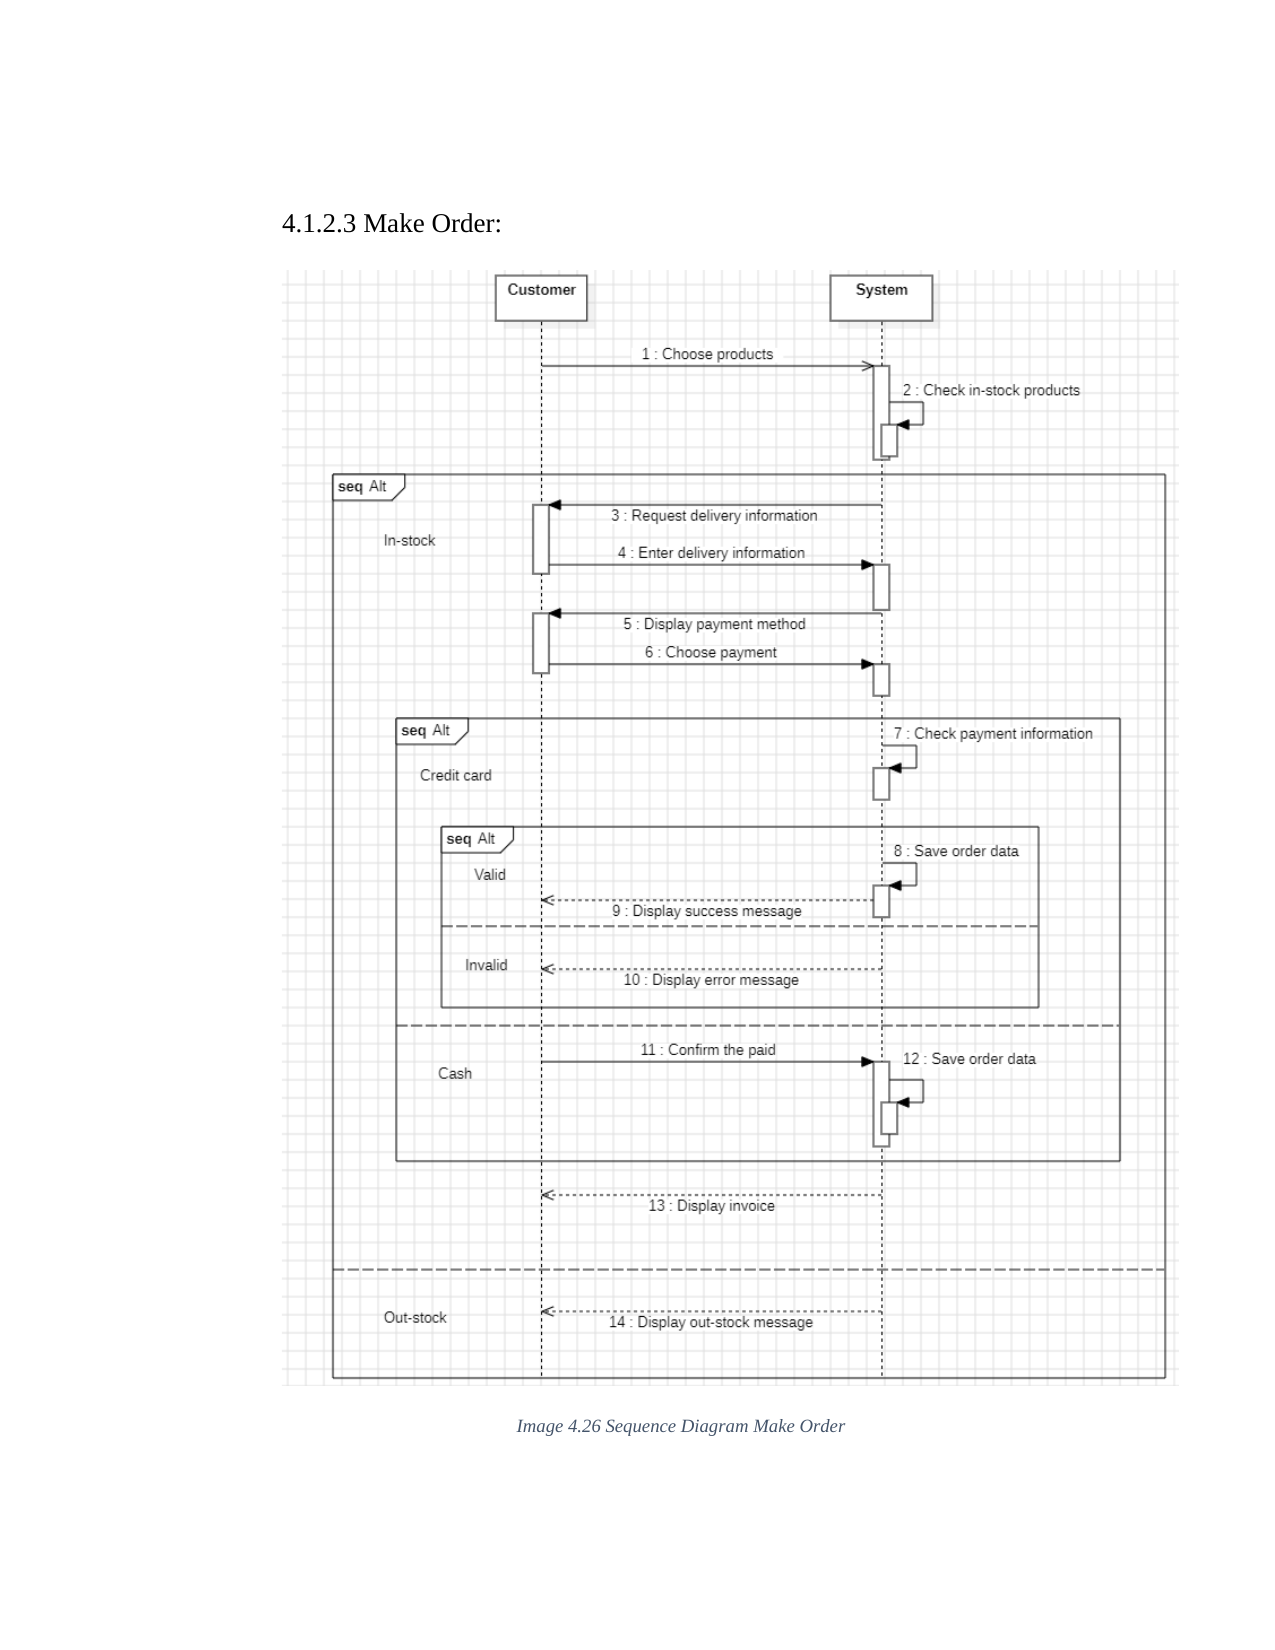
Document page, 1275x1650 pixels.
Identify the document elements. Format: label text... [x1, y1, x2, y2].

text Image 4.26 Sequence Diagram Make Order [207, 1415, 1157, 1437]
text 4.1.2.3 Make Order: [282, 207, 1157, 238]
picture [281, 270, 1179, 1386]
